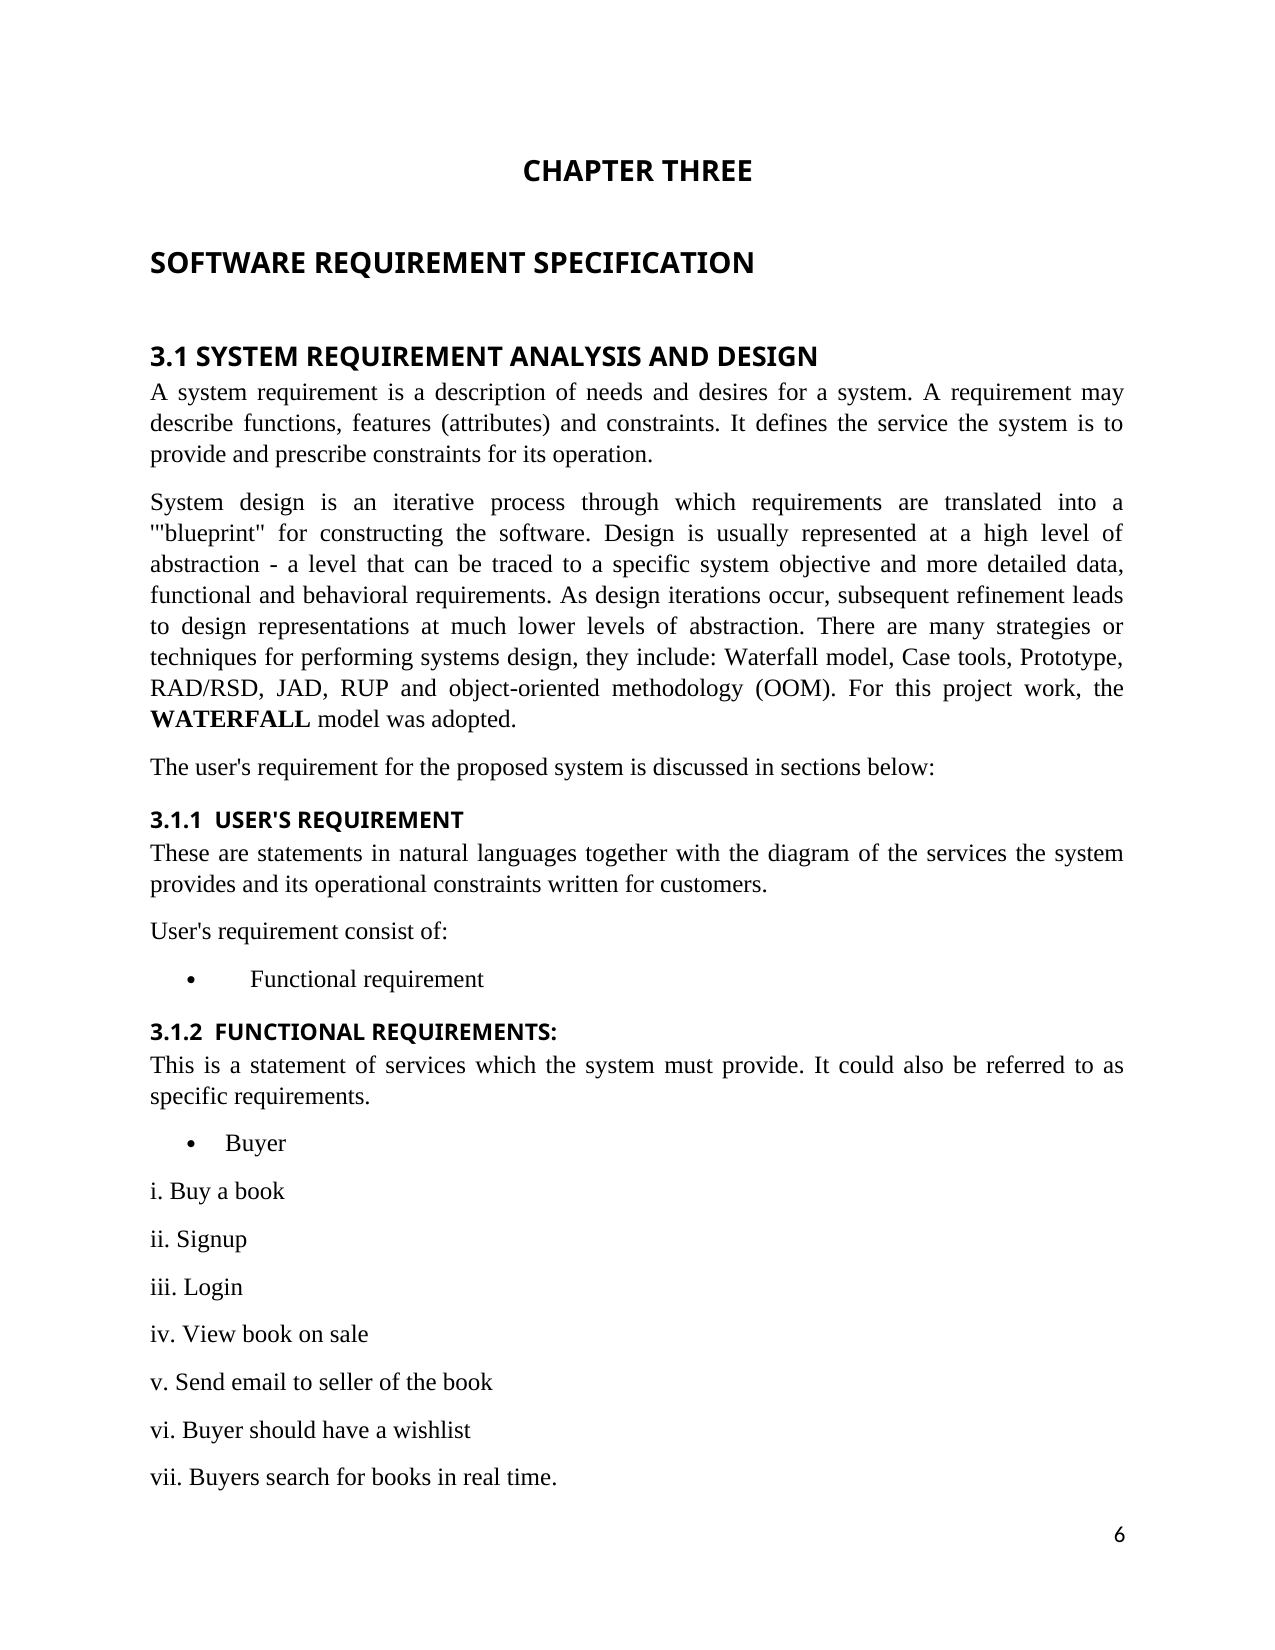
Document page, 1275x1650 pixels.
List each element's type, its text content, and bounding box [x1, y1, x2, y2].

subtitle SOFTWARE REQUIREMENT SPECIFICATION [150, 243, 1125, 282]
text v. Send email to seller of the book [150, 1367, 1125, 1396]
text The user's requirement for the proposed system is discussed in sections below: [150, 752, 1125, 781]
subtitle 3.1.2 FUNCTIONAL REQUIREMENTS: [150, 1016, 1125, 1047]
text A system requirement is a description of needs and desires for a system. A requirement may describe functions, features (attributes) and constraints. It defines the service the system is to provide and prescribe constraints for its operation. [150, 377, 1125, 468]
text vi. Buyer should have a wishlist [150, 1415, 1125, 1443]
text iv. View book on sale [150, 1319, 1125, 1348]
text vii. Buyers search for books in real time. [150, 1462, 1125, 1491]
text User's requirement consist of: [150, 916, 1125, 945]
text These are statements in natural languages together with the diagram of the services the system provides and its operational constraints written for customers. [150, 838, 1125, 897]
subtitle CHAPTER THREE [150, 150, 1125, 190]
text i. Buy a book [150, 1176, 1125, 1205]
text System design is an iterative process through which requirements are translated into a '"blueprint" for constructing the software. Design is usually represented at a high level of abstraction - a level that can be traced to a specific system objective and more detailed data, functional and behavioral requirements. As design iterations occur, subsequent refinement leads to design representations at much lower levels of abstraction. There are many strategies or techniques for performing systems design, they include: Waterfall model, Case tools, Prototype, RAD/RSD, JAD, RUP and object-oriented methodology (OOM). For this project work, the WATERFALL model was adopted. [150, 487, 1125, 733]
list Buyer [187, 1128, 1125, 1157]
subtitle 3.1.1 USER'S REQUIREMENT [150, 804, 1125, 835]
list Functional requirement [187, 964, 1125, 993]
subtitle 3.1 SYSTEM REQUIREMENT ANALYSIS AND DESIGN [150, 337, 1125, 374]
text iii. Login [150, 1272, 1125, 1300]
text This is a statement of services which the system must provide. It could also be referred to as specific requirements. [150, 1050, 1125, 1109]
text ii. Signup [150, 1224, 1125, 1253]
